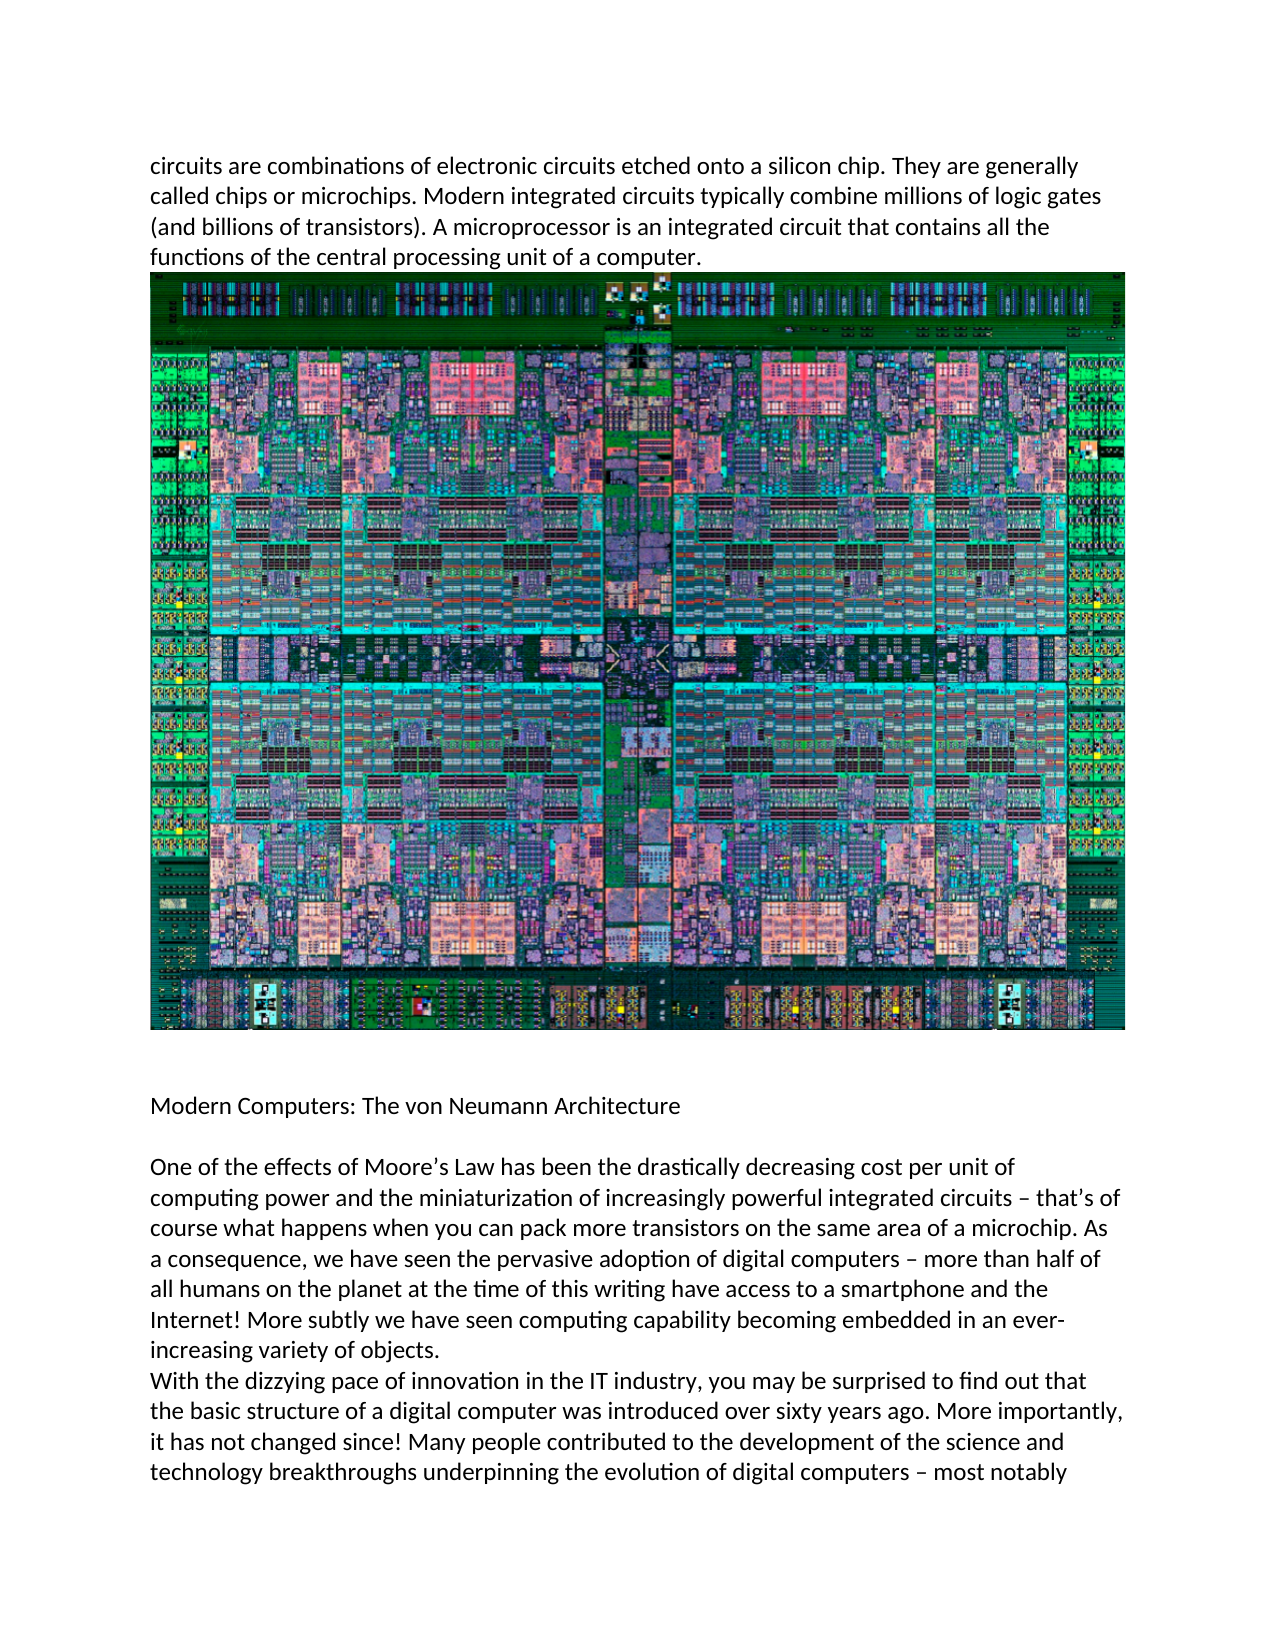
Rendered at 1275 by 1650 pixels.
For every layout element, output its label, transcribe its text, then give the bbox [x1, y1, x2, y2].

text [150, 150, 1125, 272]
text One of the effects of Moore’s Law has been the drastically decreasing cost per unit of computing power and the miniaturization of increasingly powerful integrated circuits – that’s of course what happens when you can pack more transistors on the same area of a microchip. As a consequence, we have seen the pervasive adoption of digital computers – more than half of all humans on the planet at the time of this writing have access to a smartphone and the Internet! More subtly we have seen computing capability becoming embedded in an ever-increasing variety of objects. [150, 1151, 1125, 1365]
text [150, 1365, 1125, 1487]
text Modern Computers: The von Neumann Architecture [150, 1090, 1125, 1121]
picture [150, 272, 1125, 1030]
